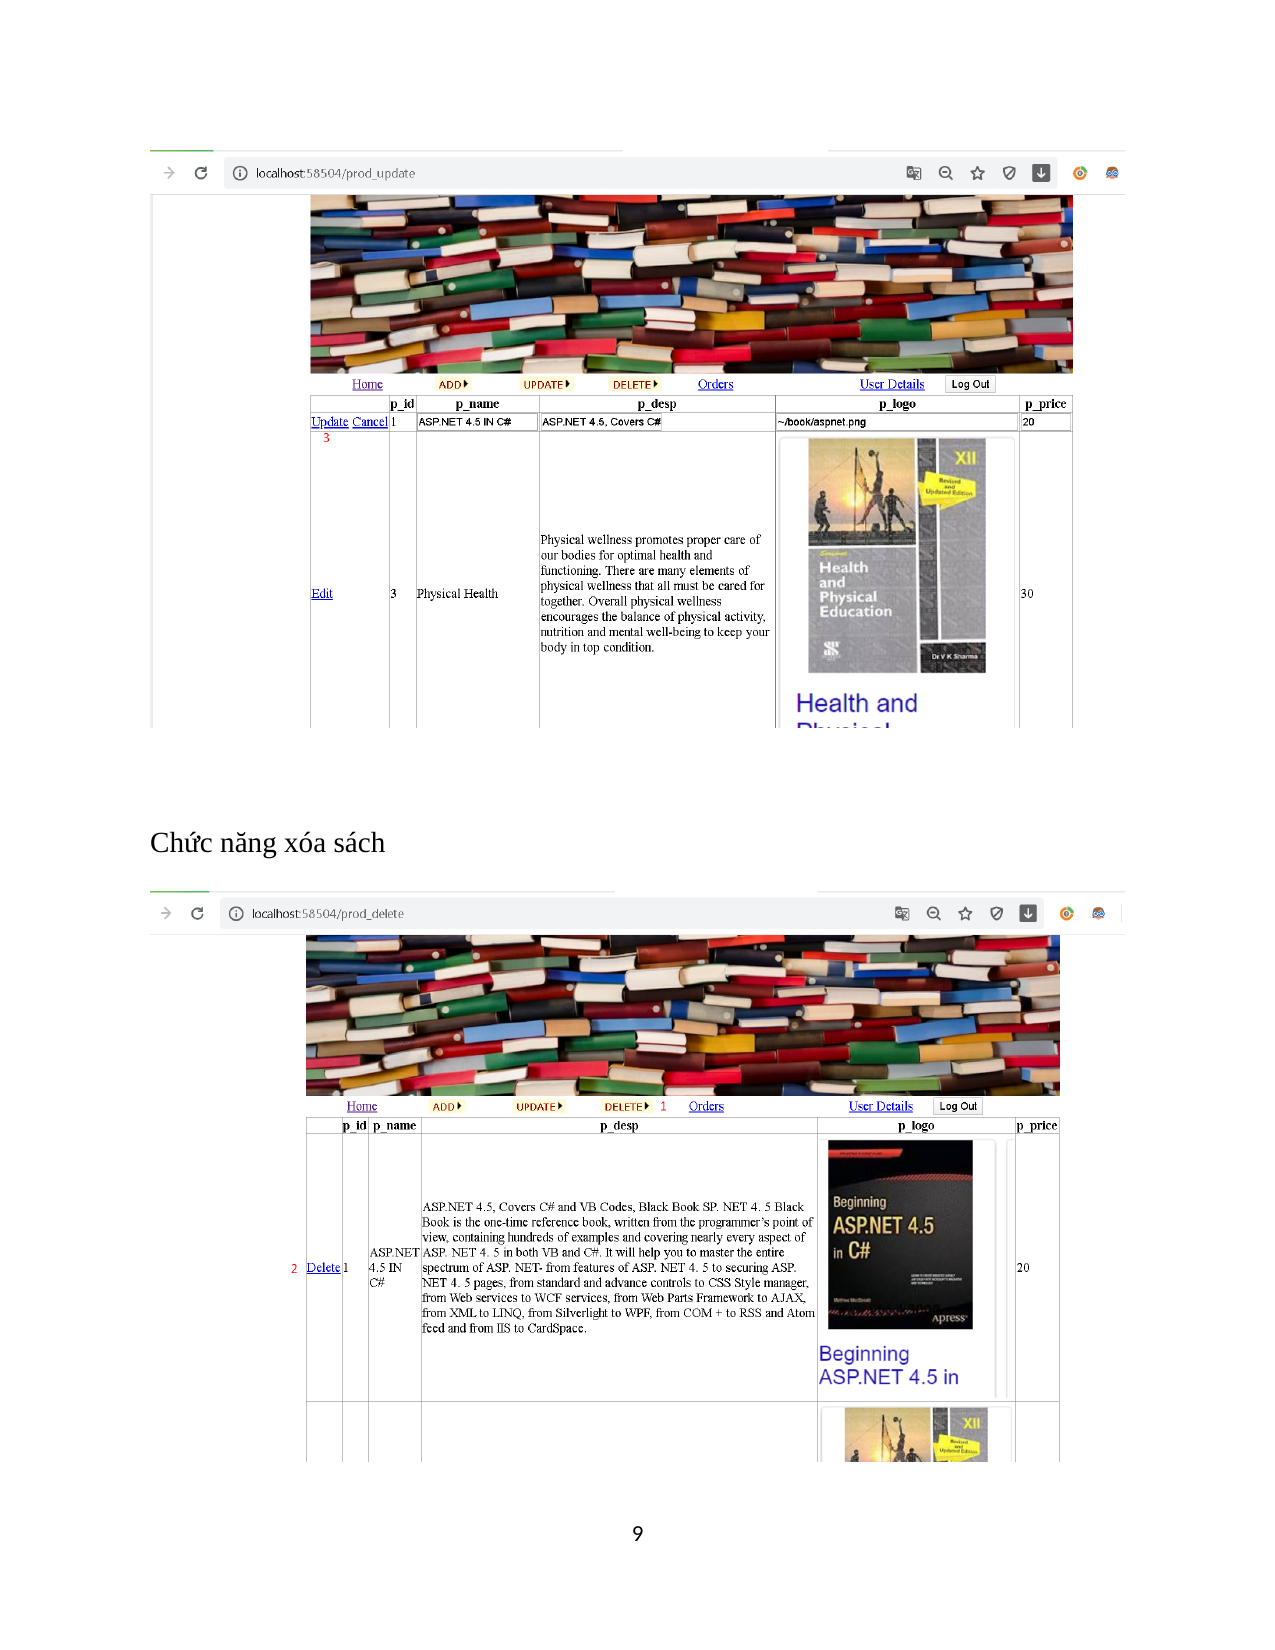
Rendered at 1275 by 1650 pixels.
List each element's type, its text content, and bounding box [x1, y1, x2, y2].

picture [150, 150, 1125, 728]
text Chức năng xóa sách [150, 825, 1125, 858]
picture [150, 891, 1125, 1462]
